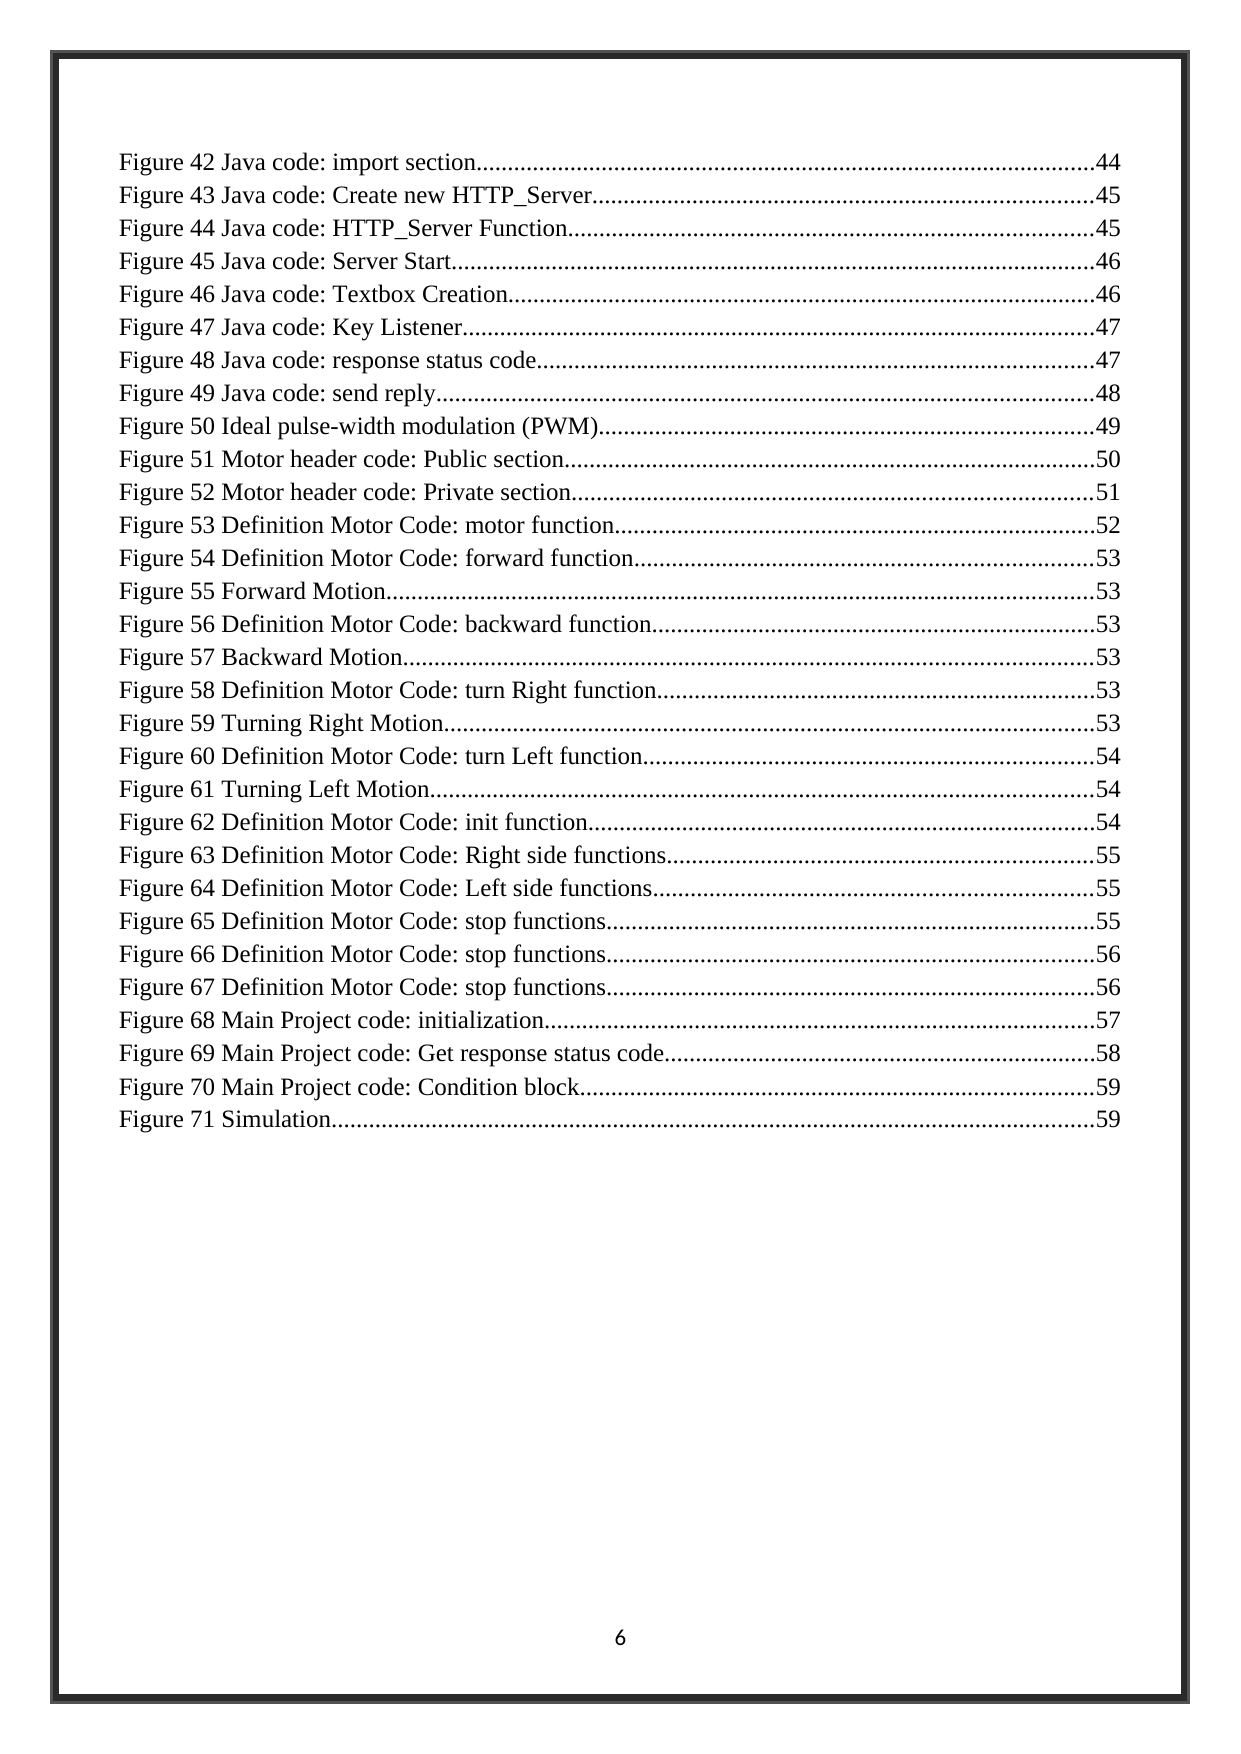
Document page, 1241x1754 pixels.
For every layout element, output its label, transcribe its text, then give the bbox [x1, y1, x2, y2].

text Figure 55 Forward Motion 53 [118, 576, 1122, 605]
text Figure 46 Java code: Textbox Creation 46 [118, 279, 1122, 308]
text Figure 67 Definition Motor Code: stop functions 56 [118, 972, 1122, 1001]
text Figure 65 Definition Motor Code: stop functions 55 [118, 906, 1122, 935]
text Figure 45 Java code: Server Start 46 [118, 246, 1122, 275]
text Figure 57 Backward Motion 53 [118, 642, 1122, 671]
text Figure 64 Definition Motor Code: Left side functions 55 [118, 873, 1122, 902]
text Figure 50 Ideal pulse-width modulation (PWM) 49 [118, 411, 1122, 440]
text Figure 69 Main Project code: Get response status code 58 [118, 1038, 1122, 1067]
text Figure 59 Turning Right Motion 53 [118, 708, 1122, 737]
text Figure 61 Turning Left Motion 54 [118, 774, 1122, 803]
text Figure 52 Motor header code: Private section 51 [118, 477, 1122, 506]
text Figure 47 Java code: Key Listener 47 [118, 312, 1122, 341]
text Figure 48 Java code: response status code 47 [118, 345, 1122, 374]
text Figure 58 Definition Motor Code: turn Right function 53 [118, 675, 1122, 704]
text Figure 53 Definition Motor Code: motor function 52 [118, 510, 1122, 539]
text Figure 42 Java code: import section 44 [118, 147, 1122, 176]
text Figure 71 Simulation 59 [118, 1104, 1122, 1133]
text Figure 62 Definition Motor Code: init function 54 [118, 807, 1122, 836]
text Figure 54 Definition Motor Code: forward function 53 [118, 543, 1122, 572]
text Figure 56 Definition Motor Code: backward function 53 [118, 609, 1122, 638]
text Figure 43 Java code: Create new HTTP_Server 45 [118, 180, 1122, 209]
text Figure 60 Definition Motor Code: turn Left function 54 [118, 741, 1122, 770]
text Figure 49 Java code: send reply 48 [118, 378, 1122, 407]
text Figure 44 Java code: HTTP_Server Function 45 [118, 213, 1122, 242]
text Figure 66 Definition Motor Code: stop functions 56 [118, 939, 1122, 968]
text Figure 70 Main Project code: Condition block 59 [118, 1072, 1122, 1100]
text Figure 63 Definition Motor Code: Right side functions 55 [118, 840, 1122, 869]
text Figure 68 Main Project code: initialization 57 [118, 1006, 1122, 1034]
text Figure 51 Motor header code: Public section 50 [118, 444, 1122, 473]
